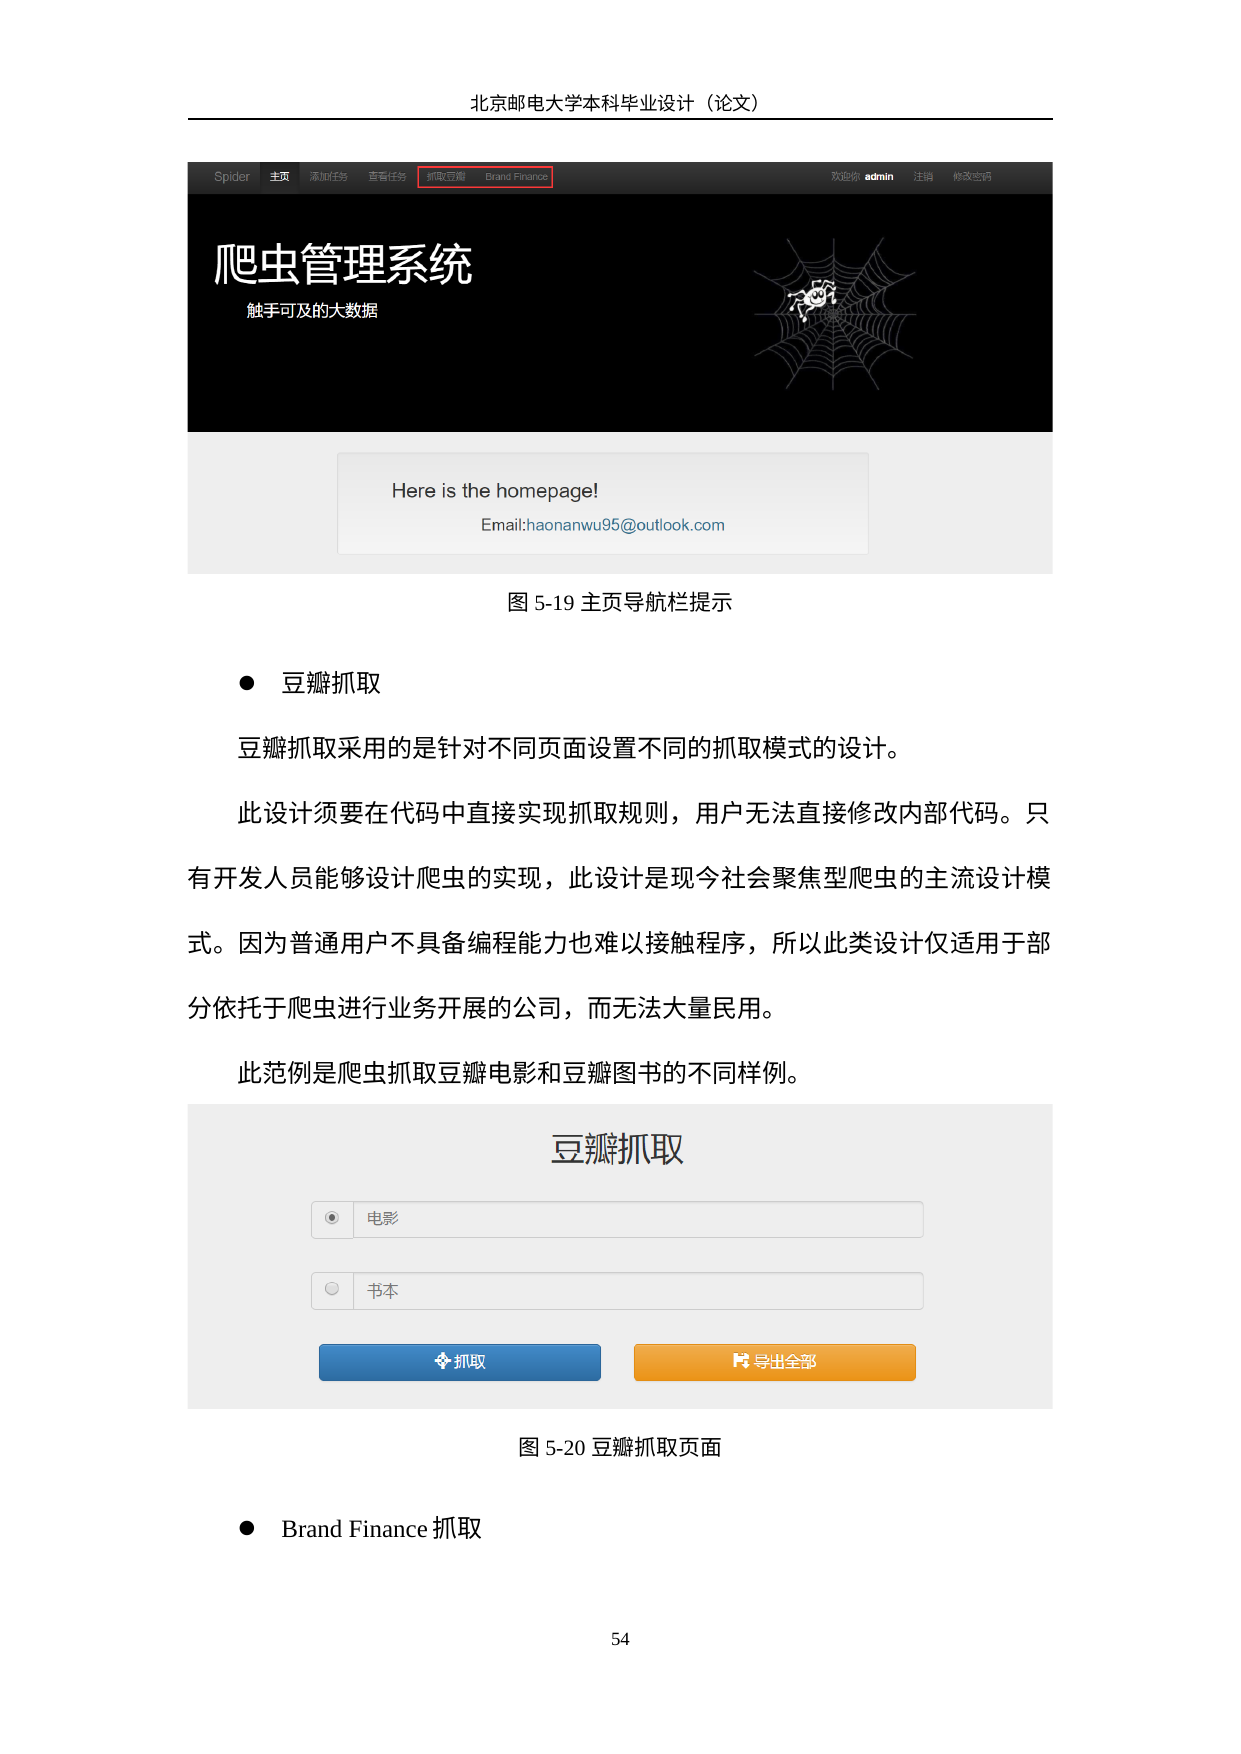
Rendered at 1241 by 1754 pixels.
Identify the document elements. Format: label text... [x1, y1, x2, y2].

picture [187, 1104, 1053, 1409]
list Brand Finance抓取 [237, 1494, 1053, 1559]
list 豆瓣抓取 [237, 649, 1053, 714]
text 此范例是爬虫抓取豆瓣电影和豆瓣图书的不同样例。 [187, 1039, 1053, 1104]
picture [187, 162, 1053, 574]
text 图 5-19 主页导航栏提示 [187, 584, 1053, 617]
text 豆瓣抓取采用的是针对不同页面设置不同的抓取模式的设计。 [187, 714, 1053, 779]
text 此设计须要在代码中直接实现抓取规则，用户无法直接修改内部代码。只有开发人员能够设计爬虫的实现，此设计是现今社会聚焦型爬虫的主流设计模式。因为普通用户不具备编程能力也难以接触程序，所以此类设计仅适用于部分依托于爬虫进行业务开展的公司，而无法大量民用。 [187, 779, 1053, 1039]
text 图 5-20 豆瓣抓取页面 [187, 1429, 1053, 1462]
